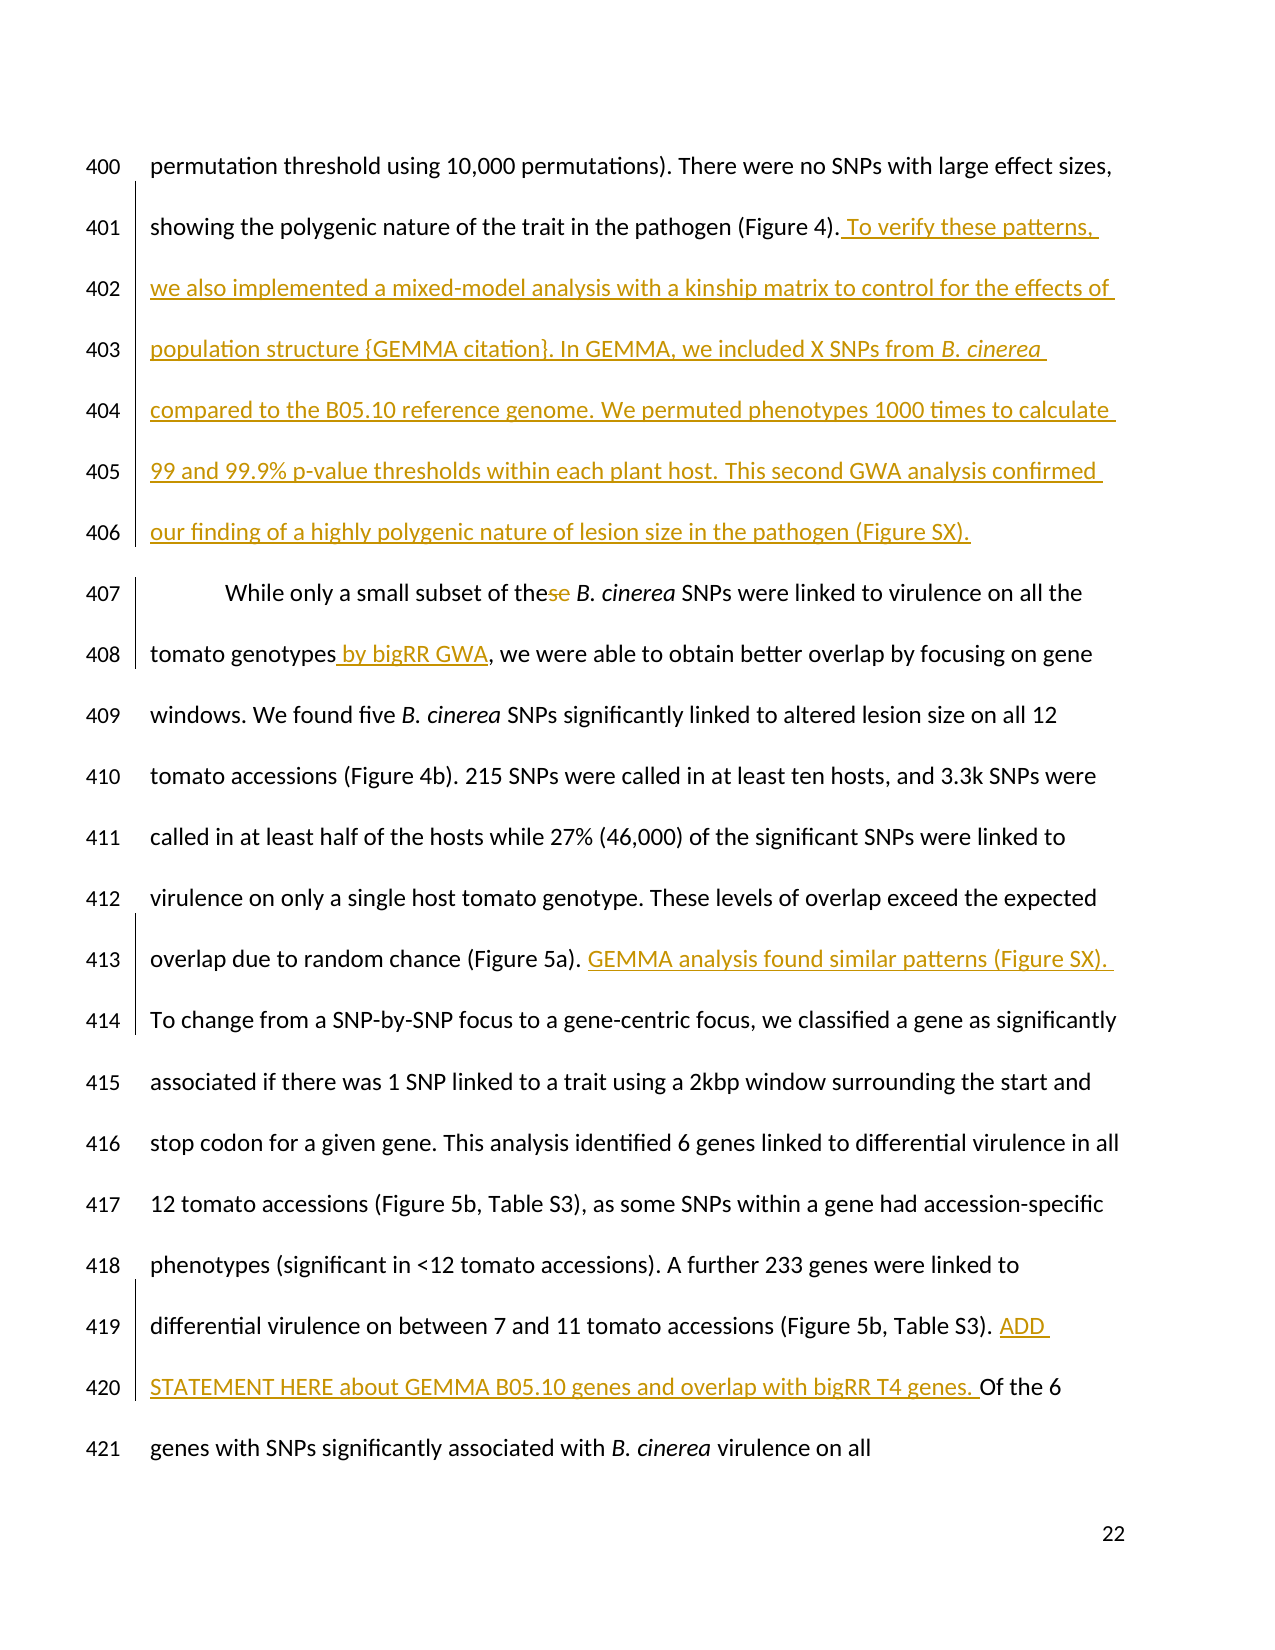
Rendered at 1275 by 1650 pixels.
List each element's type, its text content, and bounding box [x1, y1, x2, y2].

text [150, 150, 1125, 547]
text While only a small subset of the B. cinerea SNPs were linked to virulence on all the tomato genotypes, we were able to obtain better overlap by focusing on gene windows. We found five B. cinerea SNPs significantly linked to altered lesion size on all 12 tomato accessions (Figure 4b). 215 SNPs were called in at least ten hosts, and 3.3k SNPs were called in at least half of the hosts while 27% (46,000) of the significant SNPs were linked to virulence on only a single host tomato genotype. These levels of overlap exceed the expected overlap due to random chance (Figure 5a). To change from a SNP-by-SNP focus to a gene-centric focus, we classified a gene as significantly associated if there was 1 SNP linked to a trait using a 2kbp window surrounding the start and stop codon for a given gene. This analysis identified 6 genes linked to differential virulence in all 12 tomato accessions (Figure 5b, Table S3), as some SNPs within a gene had accession-specific phenotypes (significant in <12 tomato accessions). A further 233 genes were linked to differential virulence on between 7 and 11 tomato accessions (Figure 5b, Table S3). Of the 6 genes with SNPs significantly associated with B. cinerea virulence on all [150, 577, 1125, 1462]
